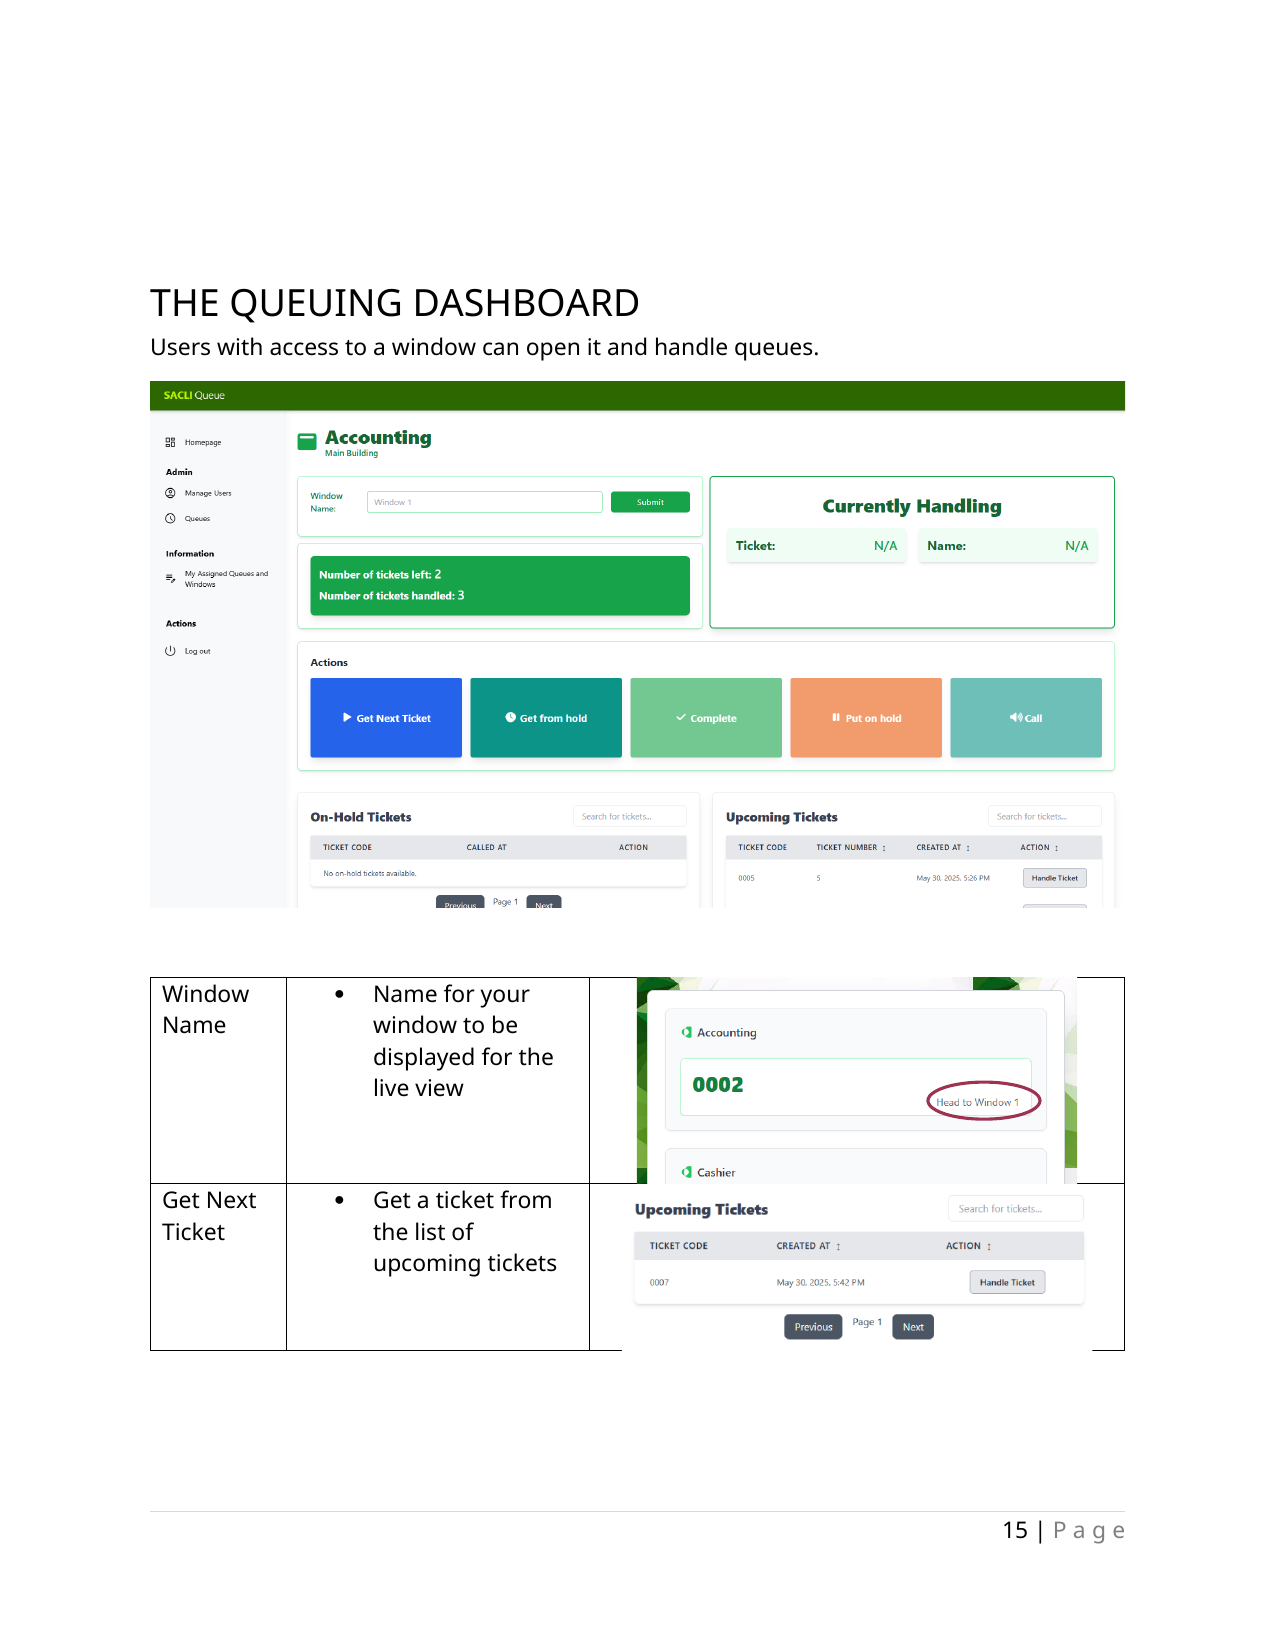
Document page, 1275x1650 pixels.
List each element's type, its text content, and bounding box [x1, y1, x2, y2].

table_header Window Name [151, 978, 286, 1183]
table_header [590, 978, 636, 1183]
table_cell [1093, 1184, 1124, 1350]
text Users with access to a window can open it and handle queues. [150, 331, 1125, 362]
table_header Name for your window to be displayed for the live view [287, 978, 589, 1183]
picture [150, 381, 1125, 908]
subtitle The Queuing Dashboard [150, 276, 1125, 327]
table_header [1078, 978, 1124, 1183]
table_cell Get Next Ticket [151, 1184, 286, 1350]
table_cell Get a ticket from the list of upcoming tickets [287, 1184, 589, 1350]
table_cell [590, 1184, 621, 1350]
picture [621, 977, 1093, 1351]
